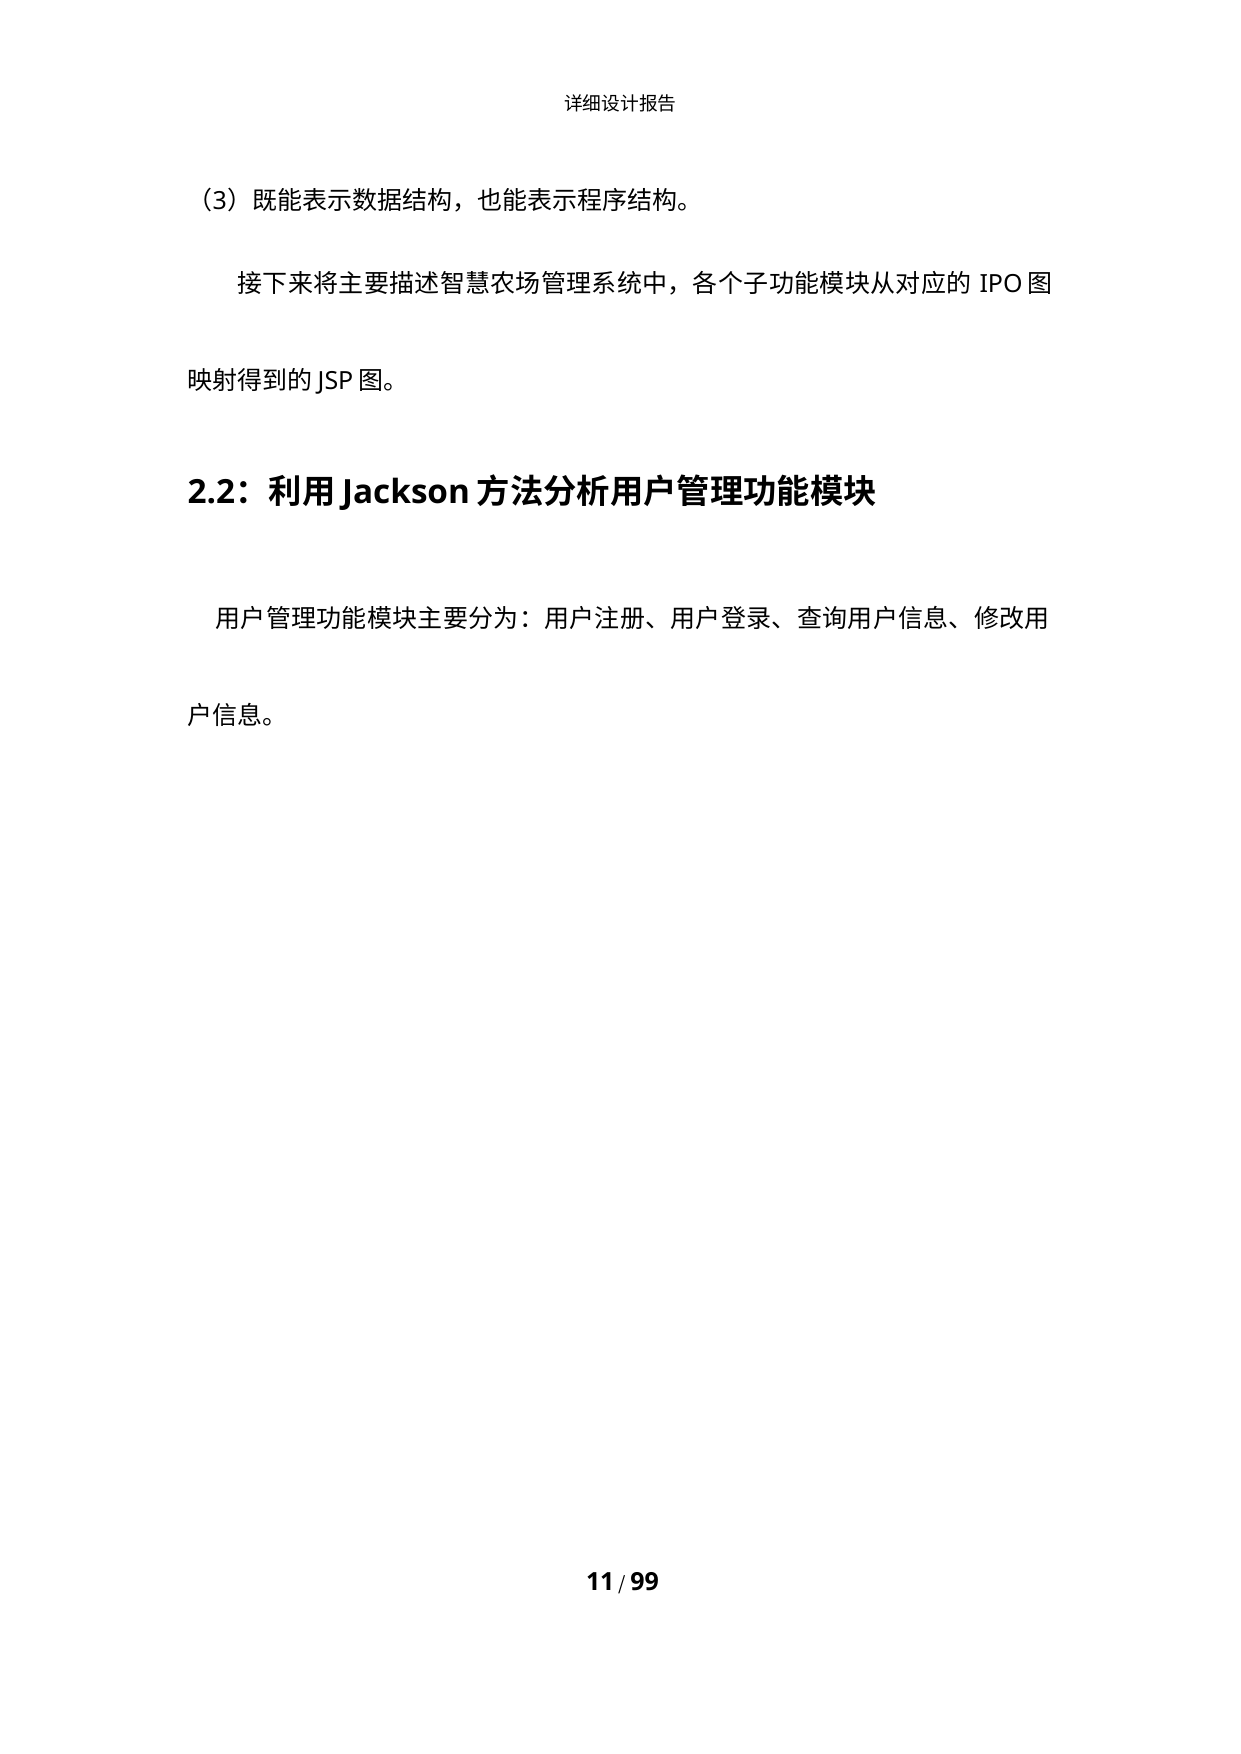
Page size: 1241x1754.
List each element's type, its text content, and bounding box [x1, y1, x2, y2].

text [187, 166, 1053, 231]
subtitle 2.2：利用Jackson方法分析用户管理功能模块 [187, 457, 1053, 522]
text 接下来将主要描述智慧农场管理系统中，各个子功能模块从对应的IPO图映射得到的JSP图。 [187, 249, 1053, 411]
text 用户管理功能模块主要分为：用户注册、用户登录、查询用户信息、修改用户信息。 [187, 584, 1053, 746]
